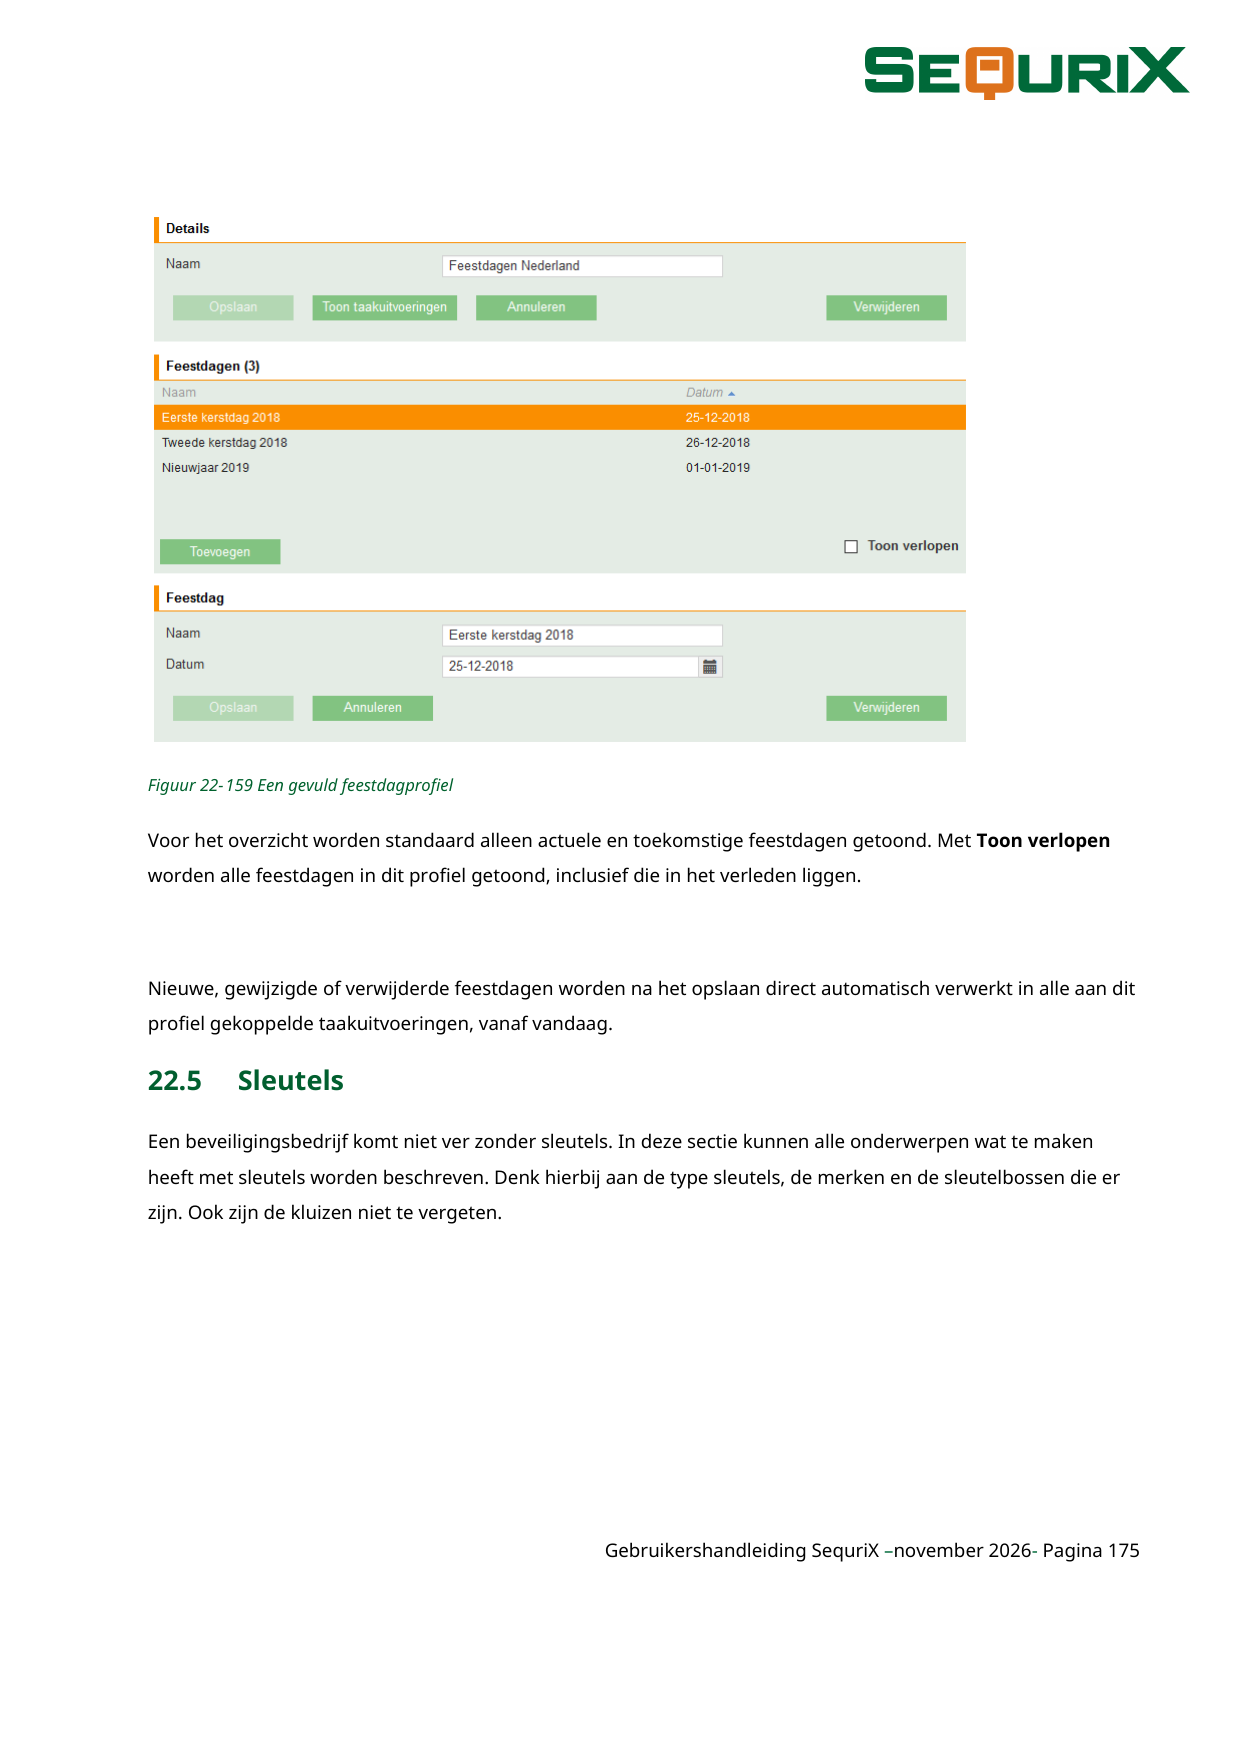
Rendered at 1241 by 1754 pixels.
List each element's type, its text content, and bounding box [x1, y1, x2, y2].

text Nieuwe, gewijzigde of verwijderde feestdagen worden na het opslaan direct automatisch verwerkt in alle aan dit profiel gekoppelde taakuitvoeringen, vanaf vandaag. [148, 965, 1140, 1036]
picture [865, 47, 1190, 100]
text Voor het overzicht worden standaard alleen actuele en toekomstige feestdagen getoond. Met Toon verlopen worden alle feestdagen in dit profiel getoond, inclusief die in het verleden liggen. [148, 817, 1140, 888]
text Een beveiligingsbedrijf komt niet ver zonder sleutels. In deze sectie kunnen alle onderwerpen wat te maken heeft met sleutels worden beschreven. Denk hierbij aan de type sleutels, de merken en de sleutelbossen die er zijn. Ook zijn de kluizen niet te vergeten. [148, 1119, 1140, 1225]
subtitle Sleutels [148, 1061, 1140, 1098]
picture [147, 206, 973, 753]
